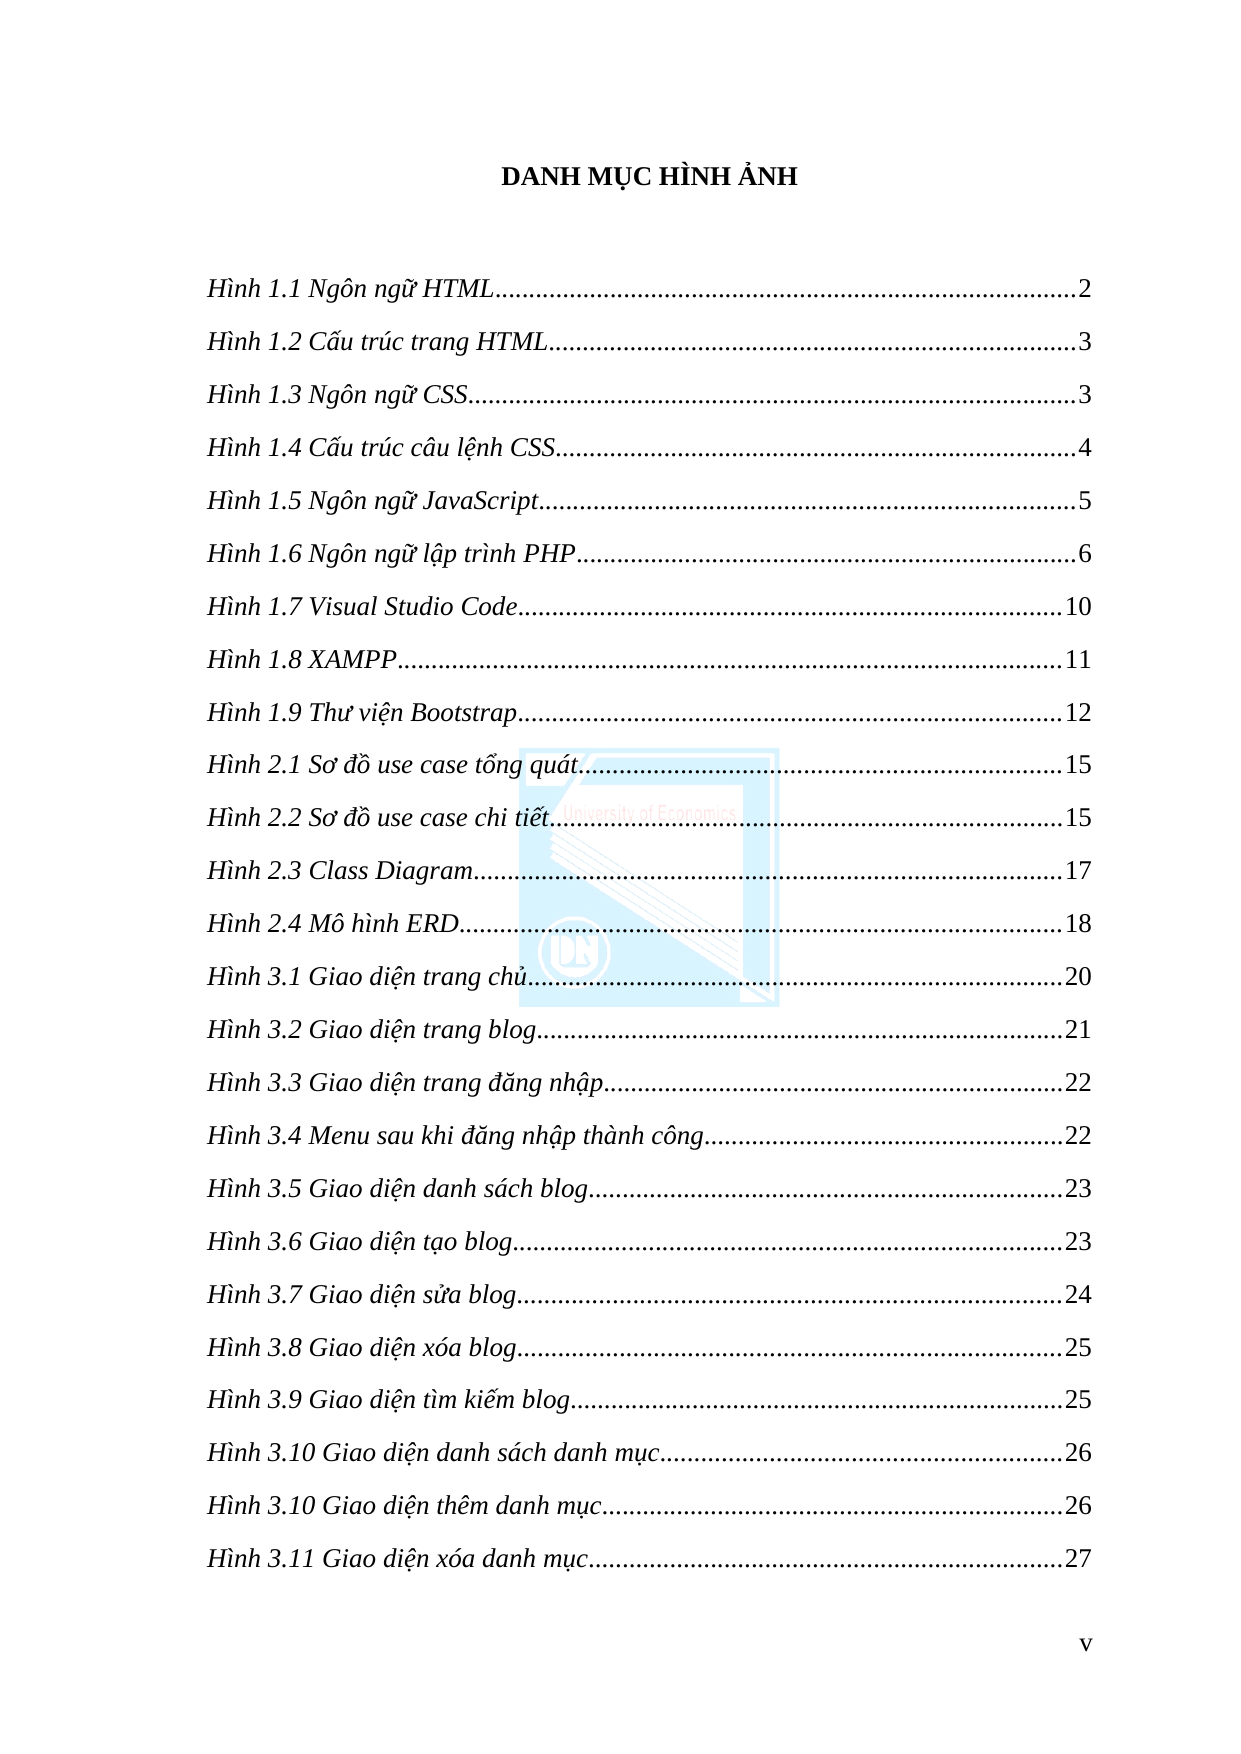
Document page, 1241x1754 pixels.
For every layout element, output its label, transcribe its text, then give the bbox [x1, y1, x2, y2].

text Hình 2.3 Class Diagram 17 [207, 854, 1092, 886]
text Hình 1.8 XAMPP 11 [207, 643, 1092, 674]
text Hình 1.6 Ngôn ngữ lập trình PHP 6 [207, 537, 1092, 568]
text Hình 3.9 Giao diện tìm kiếm blog 25 [207, 1383, 1092, 1415]
text Hình 3.4 Menu sau khi đăng nhập thành công 22 [207, 1119, 1092, 1150]
text Hình 3.2 Giao diện trang blog 21 [207, 1013, 1092, 1044]
text Hình 3.10 Giao diện thêm danh mục 26 [207, 1489, 1092, 1521]
text Hình 2.4 Mô hình ERD 18 [207, 907, 1092, 938]
text Hình 1.1 Ngôn ngữ HTML 2 [207, 272, 1092, 303]
text Hình 3.6 Giao diện tạo blog 23 [207, 1225, 1092, 1256]
text Hình 1.7 Visual Studio Code 10 [207, 590, 1092, 621]
text Hình 3.3 Giao diện trang đăng nhập 22 [207, 1066, 1092, 1097]
text Hình 1.5 Ngôn ngữ JavaScript 5 [207, 484, 1092, 515]
text Hình 3.7 Giao diện sửa blog 24 [207, 1278, 1092, 1309]
text Hình 2.1 Sơ đồ use case tổng quát 15 [207, 748, 1092, 780]
text Hình 2.2 Sơ đồ use case chi tiết 15 [207, 801, 1092, 833]
text Hình 3.1 Giao diện trang chủ 20 [207, 960, 1092, 991]
text Hình 1.4 Cấu trúc câu lệnh CSS 4 [207, 431, 1092, 462]
text Hình 3.11 Giao diện xóa danh mục 27 [207, 1542, 1092, 1573]
text Hình 3.10 Giao diện danh sách danh mục 26 [207, 1436, 1092, 1468]
text Hình 1.9 Thư viện Bootstrap 12 [207, 696, 1092, 727]
text Hình 3.8 Giao diện xóa blog 25 [207, 1331, 1092, 1362]
text Hình 1.3 Ngôn ngữ CSS 3 [207, 378, 1092, 409]
text Hình 3.5 Giao diện danh sách blog 23 [207, 1172, 1092, 1203]
text Hình 1.2 Cấu trúc trang HTML 3 [207, 325, 1092, 356]
text DANH MỤC HÌNH ẢNH [207, 160, 1092, 191]
